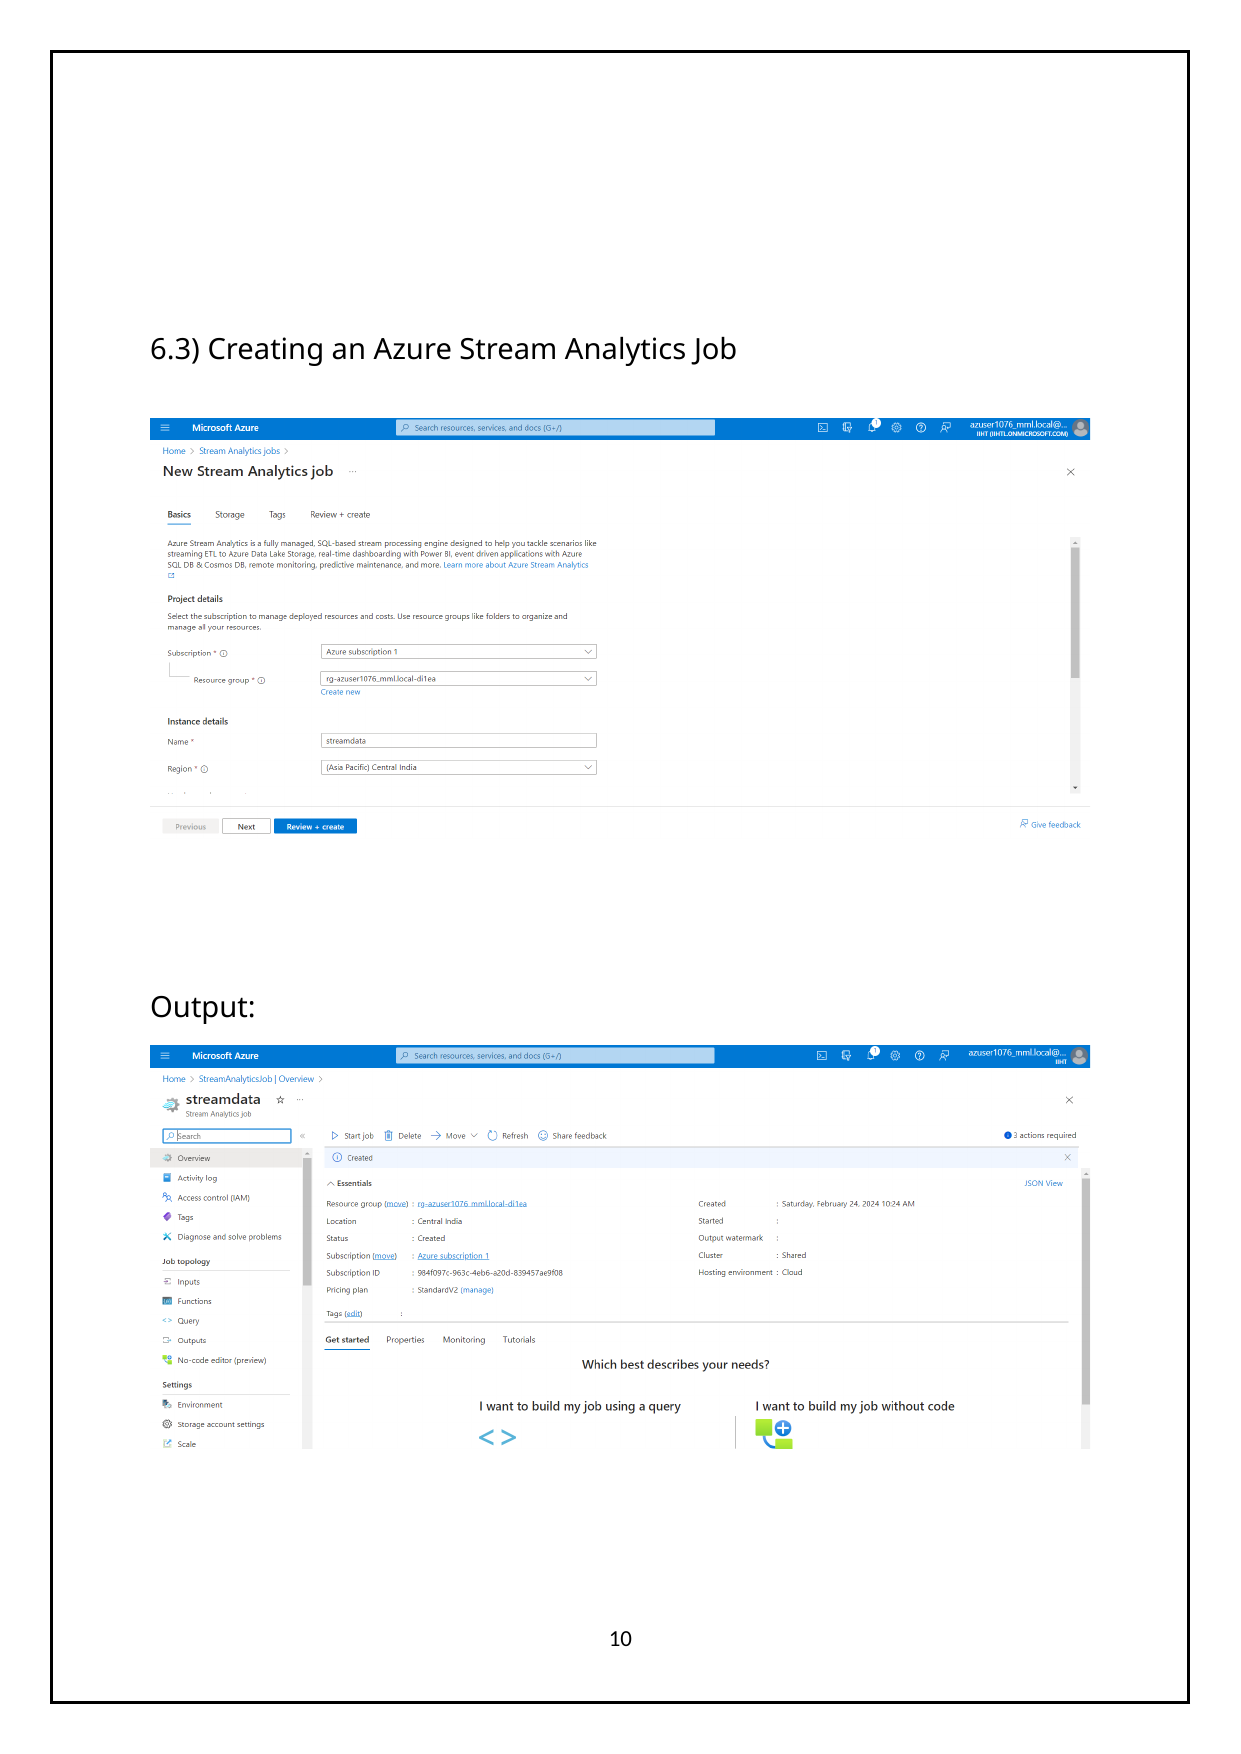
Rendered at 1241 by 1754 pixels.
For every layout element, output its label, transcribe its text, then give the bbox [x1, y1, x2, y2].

text Output: [150, 986, 1090, 1026]
text 6.3) Creating an Azure Stream Analytics Job [150, 328, 1090, 368]
picture [150, 1045, 1091, 1449]
picture [150, 418, 1091, 839]
